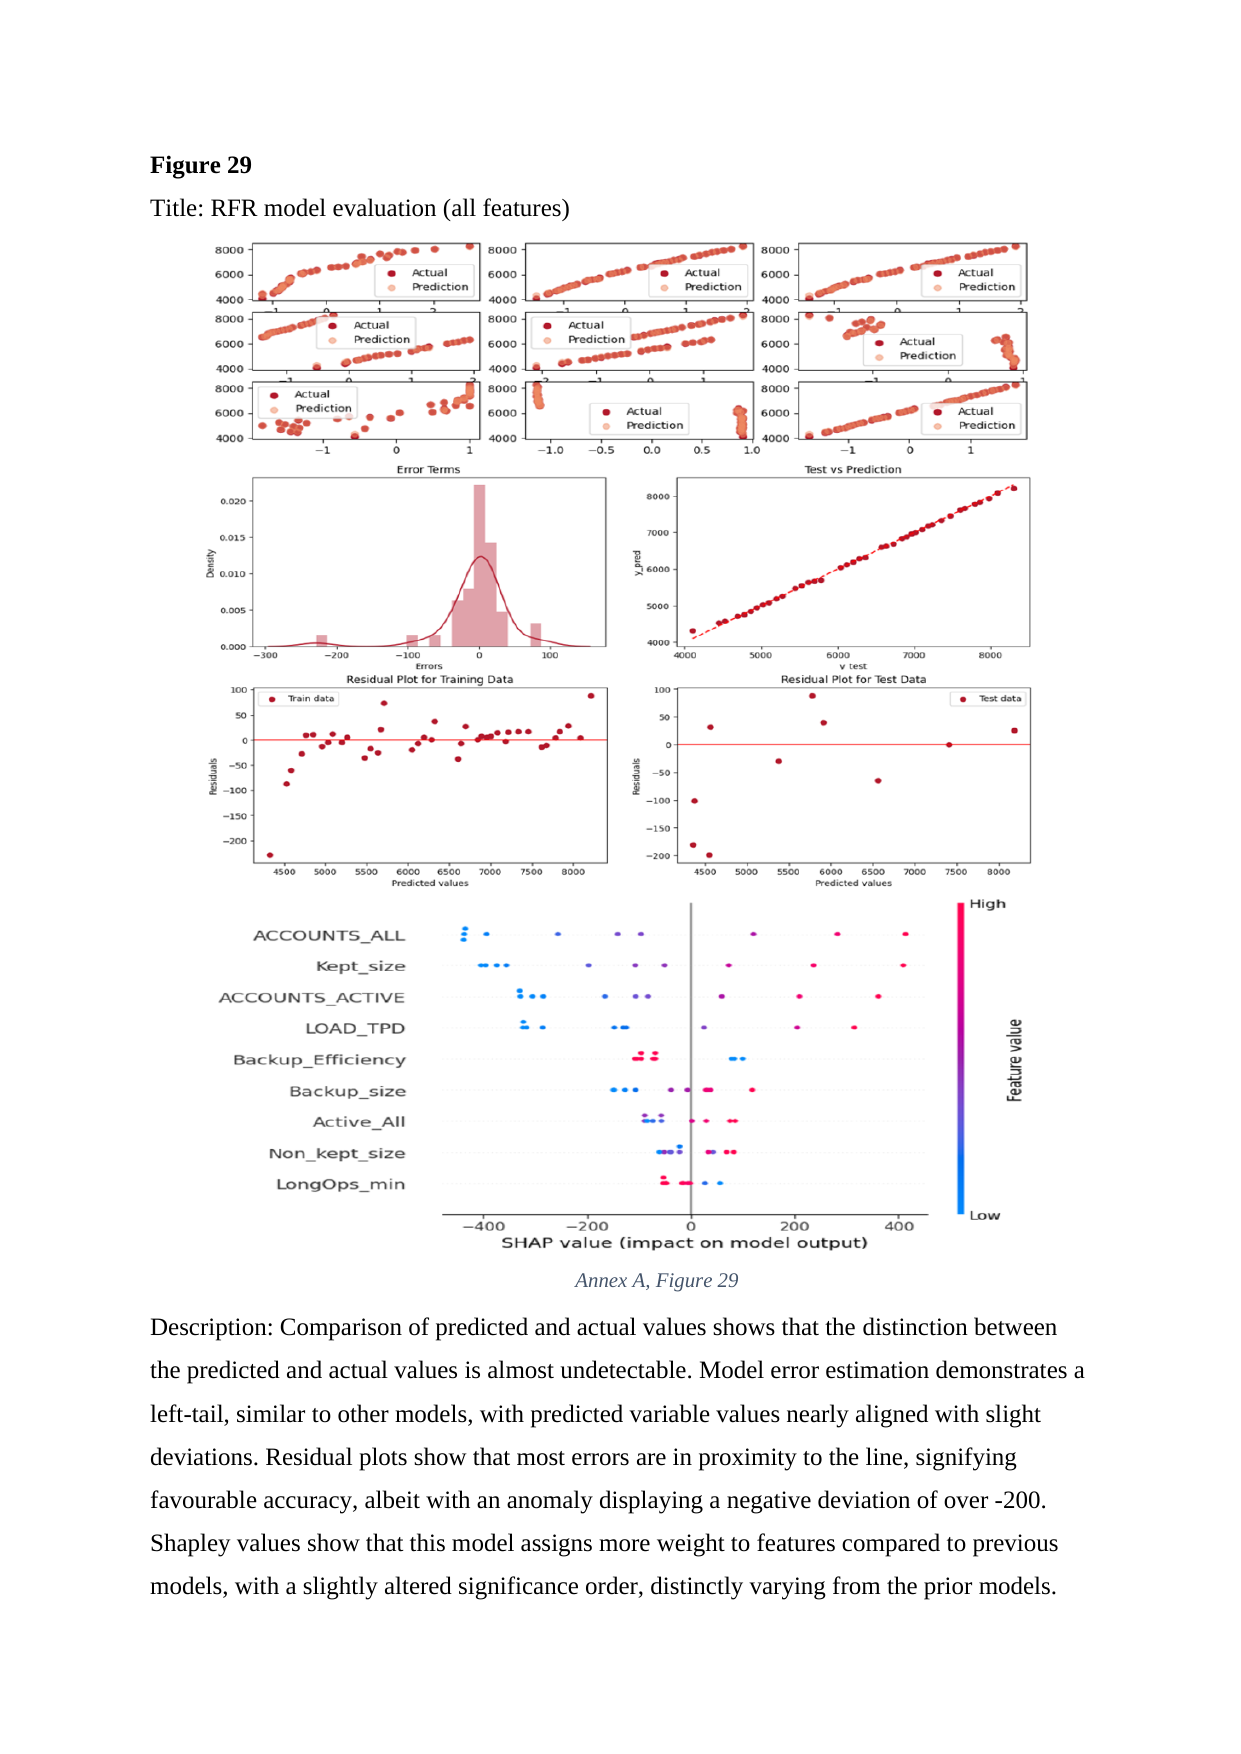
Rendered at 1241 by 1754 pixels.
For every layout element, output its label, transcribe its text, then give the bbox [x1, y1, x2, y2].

text Description: Comparison of predicted and actual values shows that the distinction between the predicted and actual values is almost undetectable. Model error estimation demonstrates a left-tail, similar to other models, with predicted variable values nearly aligned with slight deviations. Residual plots show that most errors are in proximity to the line, signifying favourable accuracy, albeit with an anomaly displaying a negative deviation of over -200. Shapley values show that this model assigns more weight to features compared to previous models, with a slightly altered significance order, distinctly varying from the prior models. [150, 1312, 1090, 1600]
text Figure 29 [150, 150, 1090, 179]
picture [206, 236, 1035, 1254]
text Annex A, Figure 29 [150, 1267, 1090, 1292]
text Title: RFR model evaluation (all features) [150, 193, 1090, 222]
